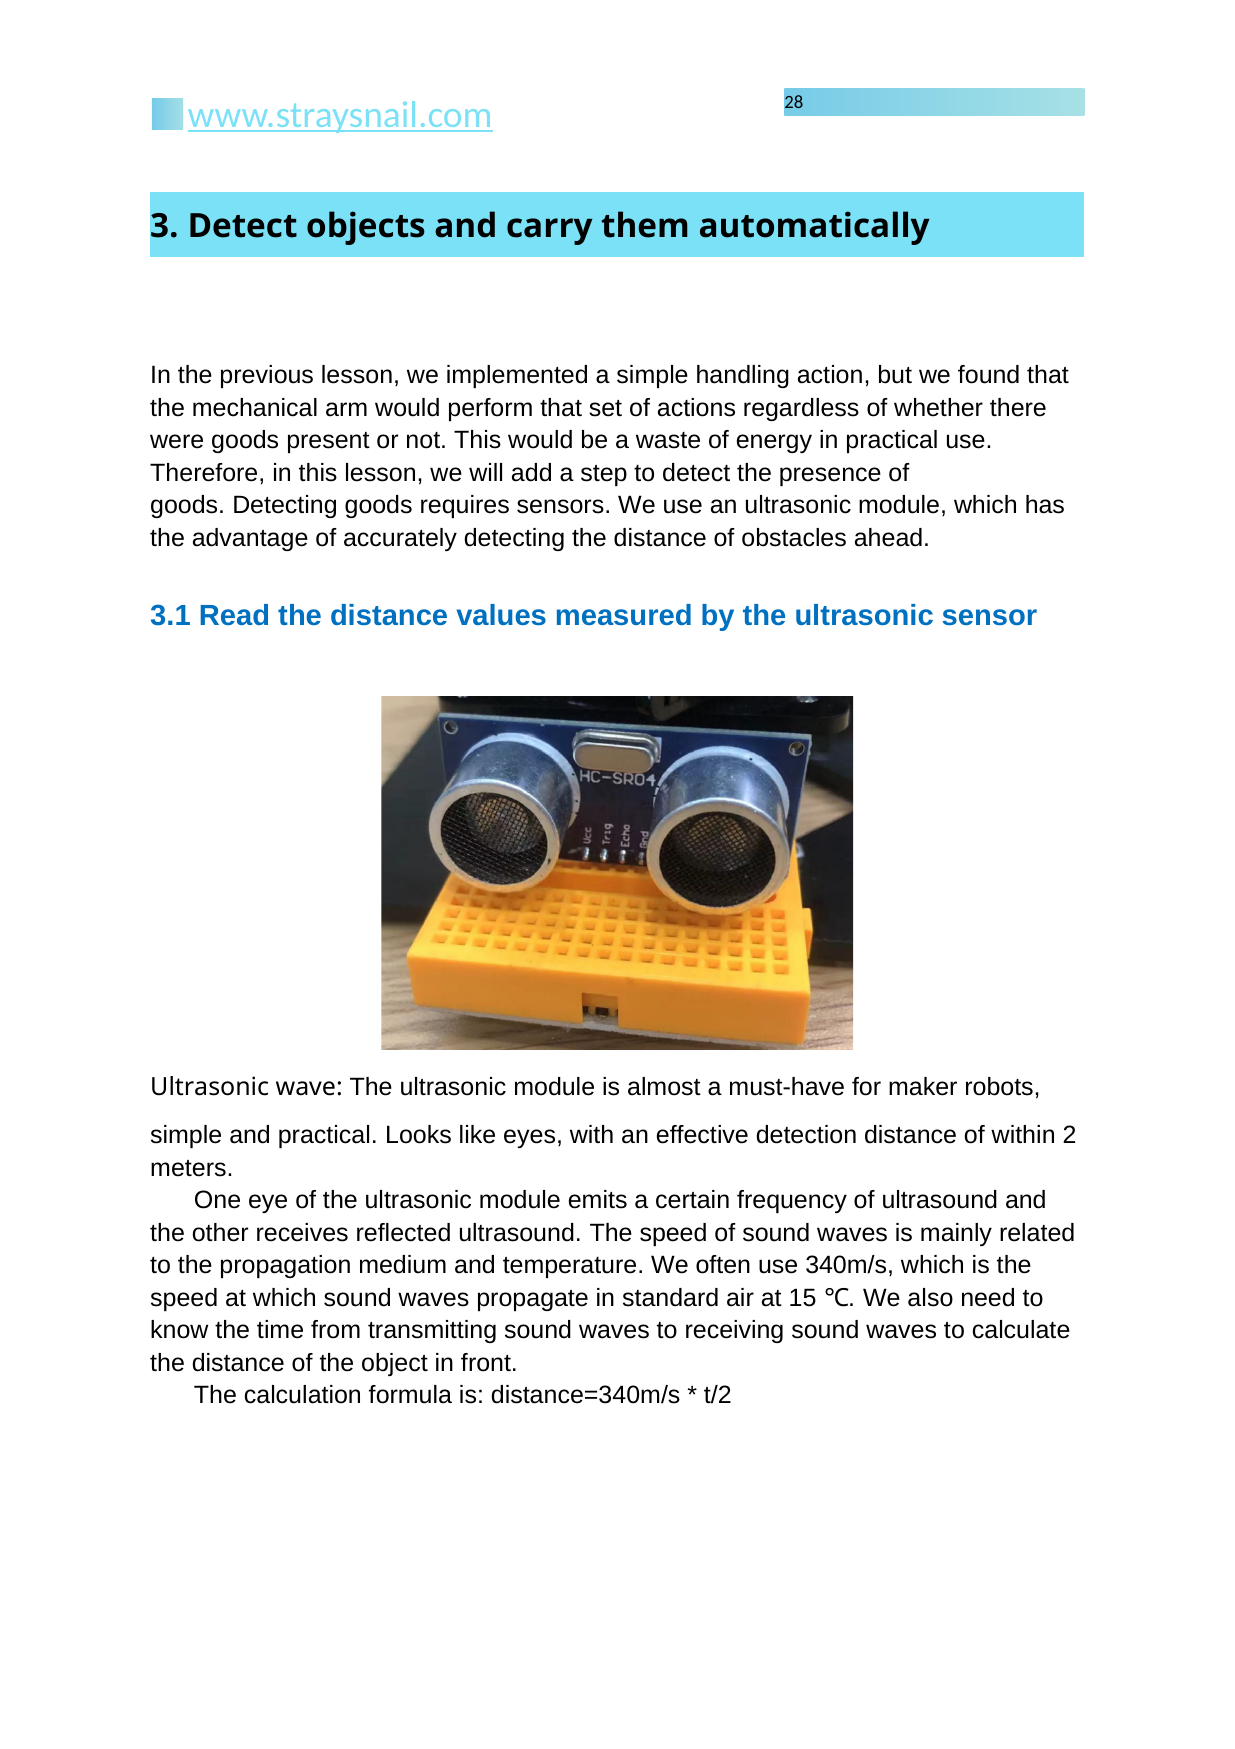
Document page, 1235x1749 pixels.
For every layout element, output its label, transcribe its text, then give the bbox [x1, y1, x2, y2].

subtitle Detect objects and carry them automatically [150, 192, 1084, 257]
text The calculation formula is: distance=340m/s * t/2 [150, 1379, 1084, 1411]
text In the previous lesson, we implemented a simple handling action, but we found that the mechanical arm would perform that set of actions regardless of whether there were goods present or not. This would be a waste of energy in practical use. Therefore, in this lesson, we will add a step to detect the presence of goods. Detecting goods requires sensors. We use an ultrasonic module, which has the advantage of accurately detecting the distance of obstacles ahead. [150, 293, 1084, 553]
text One eye of the ultrasonic module emits a certain frequency of ultrasound and the other receives reflected ultrasound. The speed of sound waves is mainly related to the propagation medium and temperature. We often use 340m/s, which is the speed at which sound waves propagate in standard air at 15 ℃. We also need to know the time from transmitting sound waves to receiving sound waves to calculate the distance of the object in front. [150, 1184, 1084, 1379]
text Ultrasonic wave: The ultrasonic module is almost a must-have for maker robots, simple and practical. Looks like eyes, with an effective detection distance of within 2 meters. [150, 1054, 1084, 1184]
subtitle Read the distance values measured by the ultrasonic sensor [150, 582, 1084, 647]
picture [381, 696, 854, 1050]
